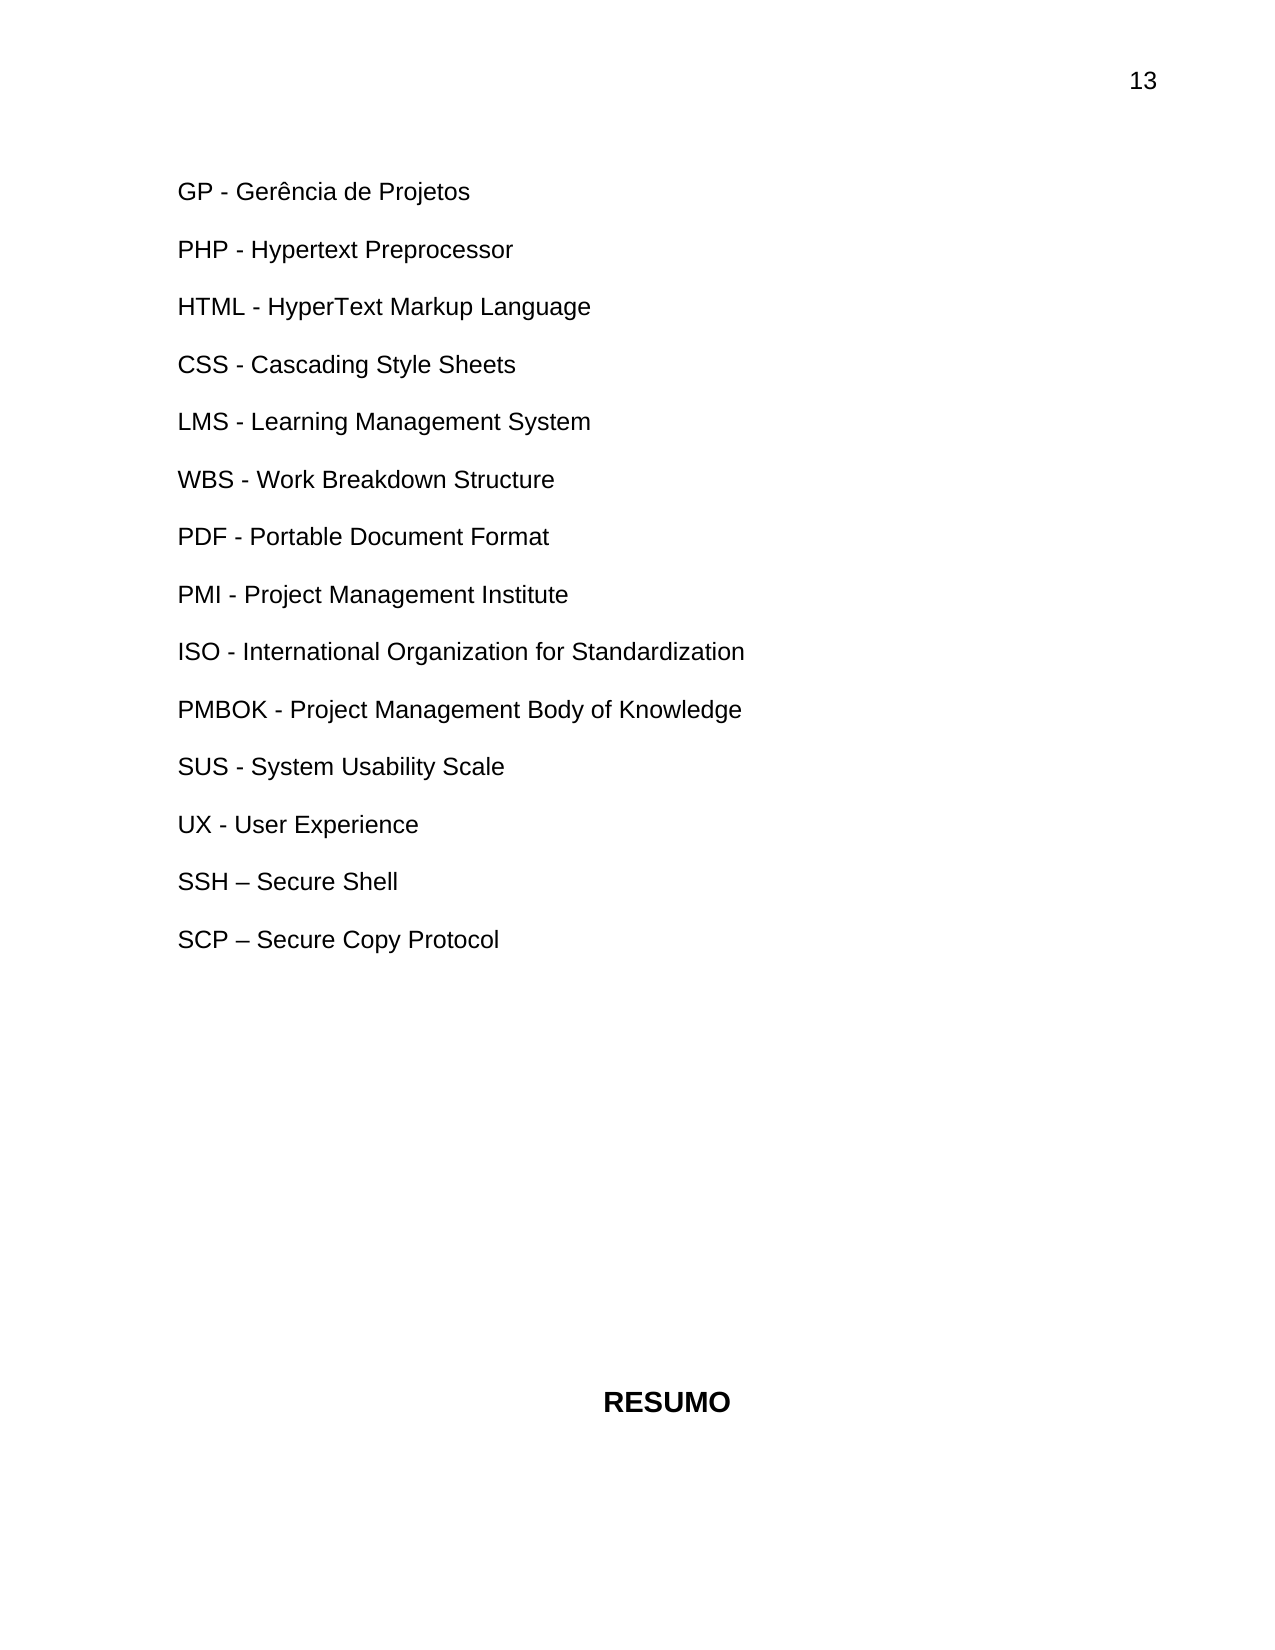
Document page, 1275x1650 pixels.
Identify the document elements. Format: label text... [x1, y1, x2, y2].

text CSS - Cascading Style Sheets [177, 350, 1157, 378]
text SUS - System Usability Scale [177, 752, 1157, 781]
text PMBOK - Project Management Body of Knowledge [177, 695, 1157, 723]
text SCP – Secure Copy Protocol [177, 925, 1157, 953]
text LMS - Learning Management System [177, 407, 1157, 436]
text ISO - International Organization for Standardization [177, 637, 1157, 666]
text HTML - HyperText Markup Language [177, 292, 1157, 321]
text GP - Gerência de Projetos [177, 177, 1157, 206]
text SSH – Secure Shell [177, 867, 1157, 896]
text PMI - Project Management Institute [177, 580, 1157, 608]
text WBS - Work Breakdown Structure [177, 465, 1157, 493]
text UX - User Experience [177, 810, 1157, 838]
text RESUMO [177, 1385, 1157, 1418]
text PDF - Portable Document Format [177, 522, 1157, 551]
text PHP - Hypertext Preprocessor [177, 235, 1157, 263]
